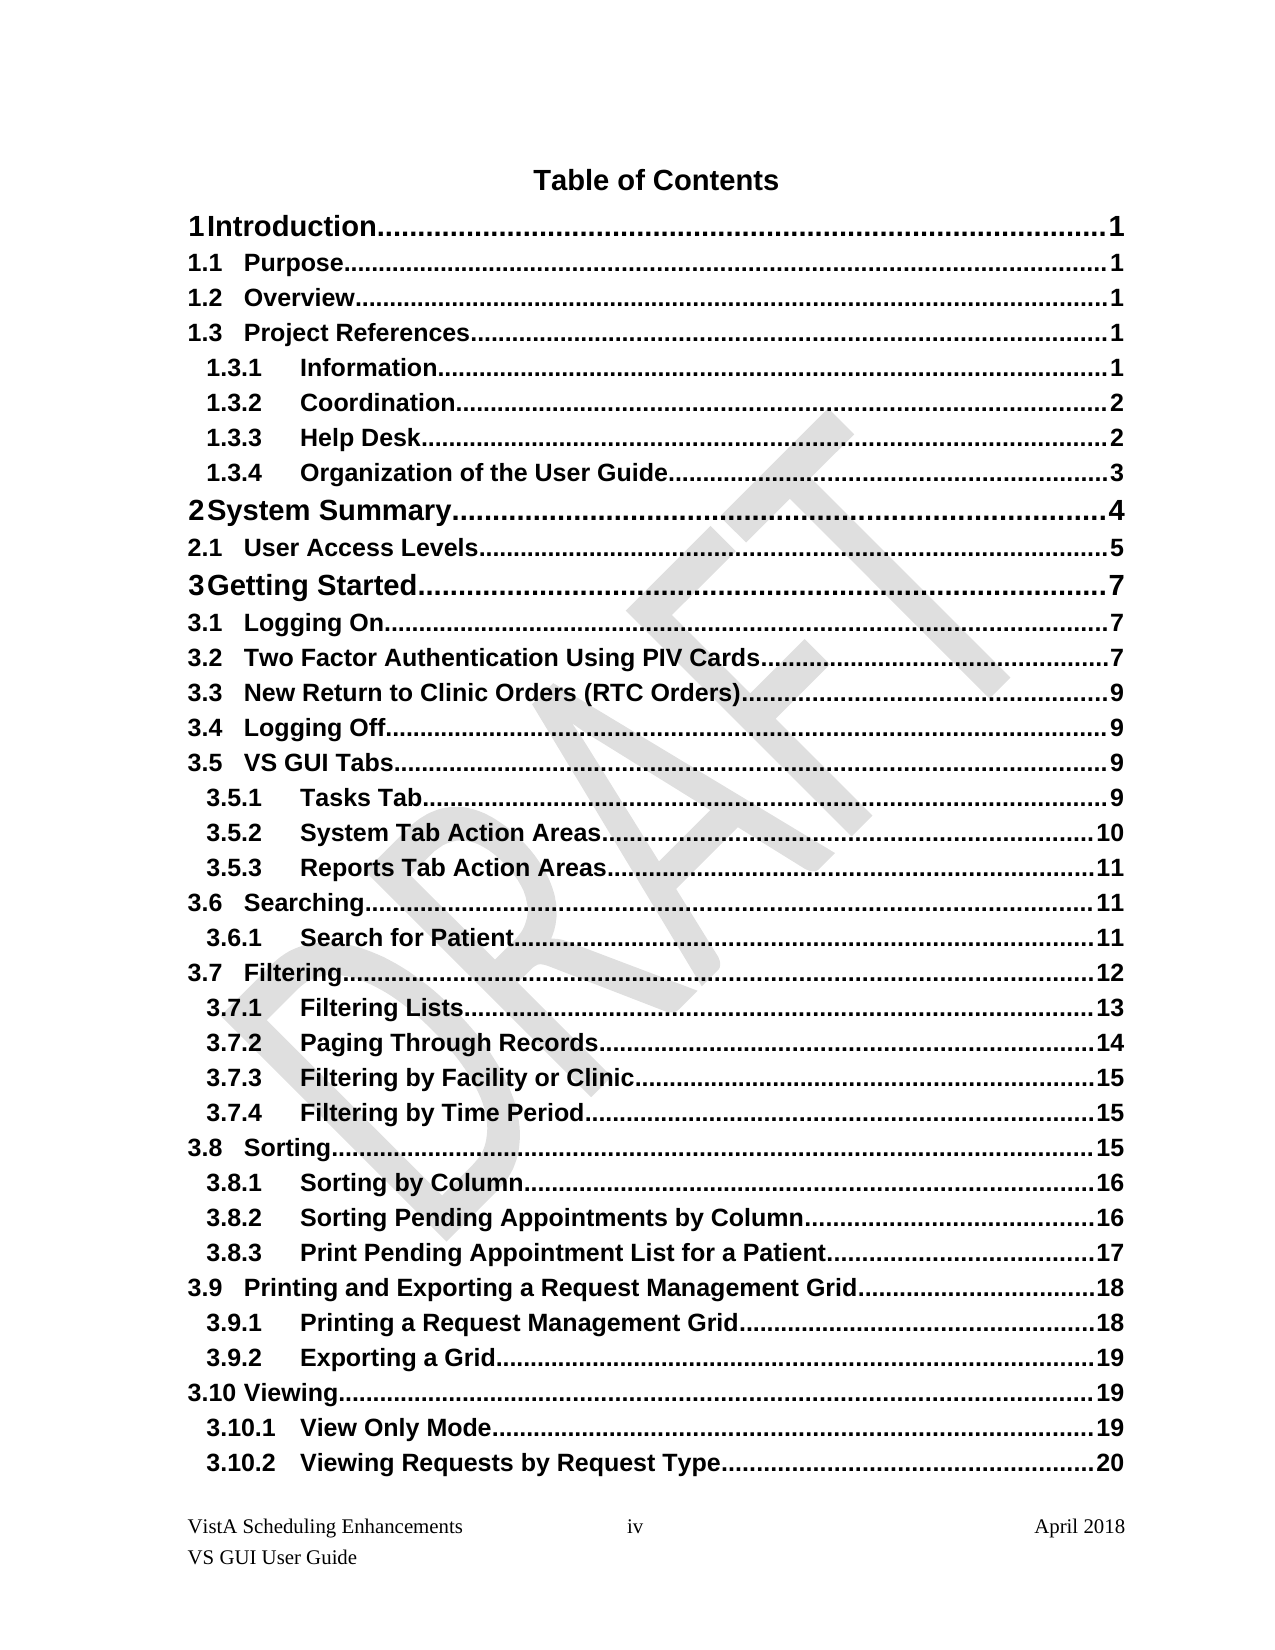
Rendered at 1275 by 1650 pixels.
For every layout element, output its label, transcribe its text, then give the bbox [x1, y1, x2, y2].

text 3.6 Searching 11 [187, 888, 1125, 917]
text 2.1 User Access Levels 5 [187, 533, 1125, 562]
text 3.8.3 Print Pending Appointment List for a Patient 17 [206, 1238, 1125, 1267]
title Table of Contents [187, 162, 1125, 196]
text 3.10.1 View Only Mode 19 [206, 1413, 1125, 1442]
text 3.5.3 Reports Tab Action Areas 11 [206, 853, 1125, 882]
text 1.3.2 Coordination 2 [206, 388, 1125, 417]
text 3.7.2 Paging Through Records 14 [206, 1028, 1125, 1057]
text 3.1 Logging On 7 [187, 608, 1125, 637]
text 3.9 Printing and Exporting a Request Management Grid 18 [187, 1273, 1125, 1302]
text 3.7.1 Filtering Lists 13 [206, 993, 1125, 1022]
text 1.3.1 Information 1 [206, 353, 1125, 382]
text 3.5.2 System Tab Action Areas 10 [206, 818, 1125, 847]
text 1.3 Project References 1 [187, 318, 1125, 347]
text 3.9.2 Exporting a Grid 19 [206, 1343, 1125, 1372]
text 1 Introduction 1 [187, 208, 1125, 242]
text 3.9.1 Printing a Request Management Grid 18 [206, 1308, 1125, 1337]
text 2 System Summary 4 [187, 493, 1125, 527]
text 3.4 Logging Off 9 [187, 713, 1125, 742]
text 3.7 Filtering 12 [187, 958, 1125, 987]
text 3.8 Sorting 15 [187, 1133, 1125, 1162]
text 3.2 Two Factor Authentication Using PIV Cards 7 [187, 643, 1125, 672]
text 3.10 Viewing 19 [187, 1378, 1125, 1407]
text 3.7.4 Filtering by Time Period 15 [206, 1098, 1125, 1127]
text 3 Getting Started 7 [187, 568, 1125, 602]
text 3.3 New Return to Clinic Orders (RTC Orders) 9 [187, 678, 1125, 707]
text 1.2 Overview 1 [187, 283, 1125, 312]
text 3.8.2 Sorting Pending Appointments by Column 16 [206, 1203, 1125, 1232]
text 3.5 VS GUI Tabs 9 [187, 748, 1125, 777]
text 3.7.3 Filtering by Facility or Clinic 15 [206, 1063, 1125, 1092]
text 1.3.4 Organization of the User Guide 3 [206, 458, 1125, 487]
text 1.1 Purpose 1 [187, 248, 1125, 277]
text 3.6.1 Search for Patient 11 [206, 923, 1125, 952]
text 3.10.2 Viewing Requests by Request Type 20 [206, 1448, 1125, 1477]
text 3.5.1 Tasks Tab 9 [206, 783, 1125, 812]
text 1.3.3 Help Desk 2 [206, 423, 1125, 452]
text 3.8.1 Sorting by Column 16 [206, 1168, 1125, 1197]
